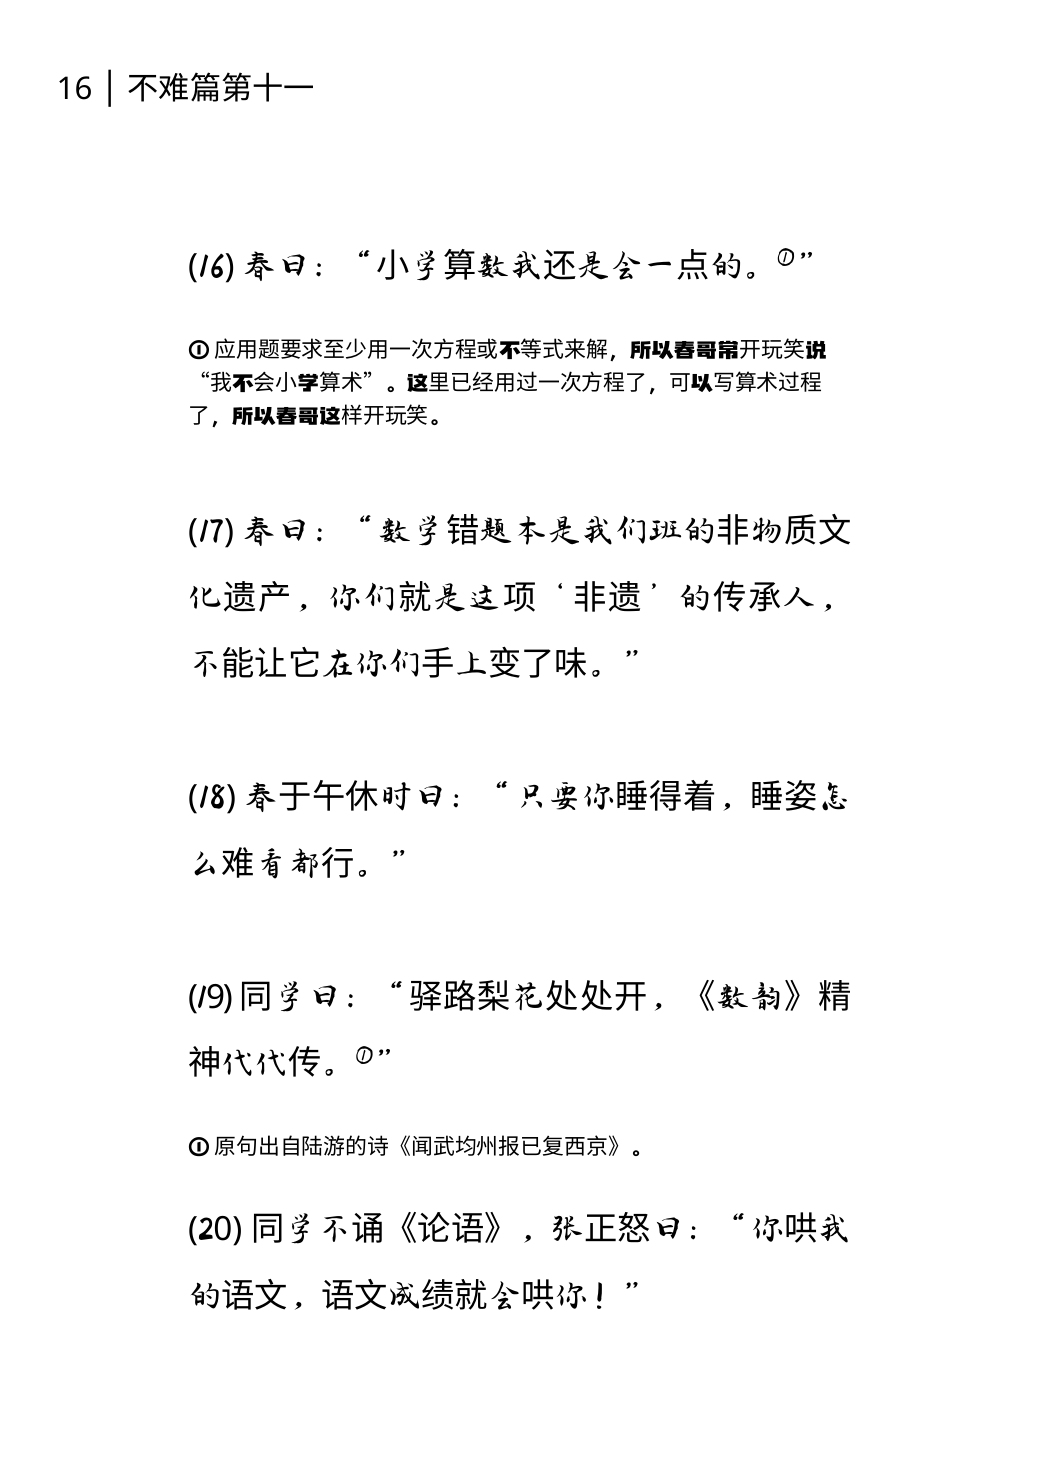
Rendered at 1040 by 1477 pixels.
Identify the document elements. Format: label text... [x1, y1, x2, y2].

text ①应用题要求至少用一次方程或不等式来解，所以春哥常开玩笑说“我不会小学算术”。这里已经用过一次方程了，可以写算术过程了，所以春哥这样开玩笑。 [188, 333, 852, 432]
list 春曰：“小学算数我还是会一点的。①” [188, 233, 852, 299]
list 春于午休时曰：“只要你睡得着，睡姿怎么难看都行。” [188, 764, 852, 897]
list 春曰：“数学错题本是我们班的非物质文化遗产，你们就是这项‘非遗’的传承人，不能让它在你们手上变了味。” [188, 499, 852, 698]
list 同学曰：“驿路梨花处处开，《数韵》精神代代传。①” [188, 964, 852, 1097]
list 同学不诵《论语》，张正怒曰：“你哄我的语文，语文成绩就会哄你！” [188, 1197, 852, 1329]
text ①原句出自陆游的诗《闻武均州报已复西京》。 [188, 1130, 852, 1163]
